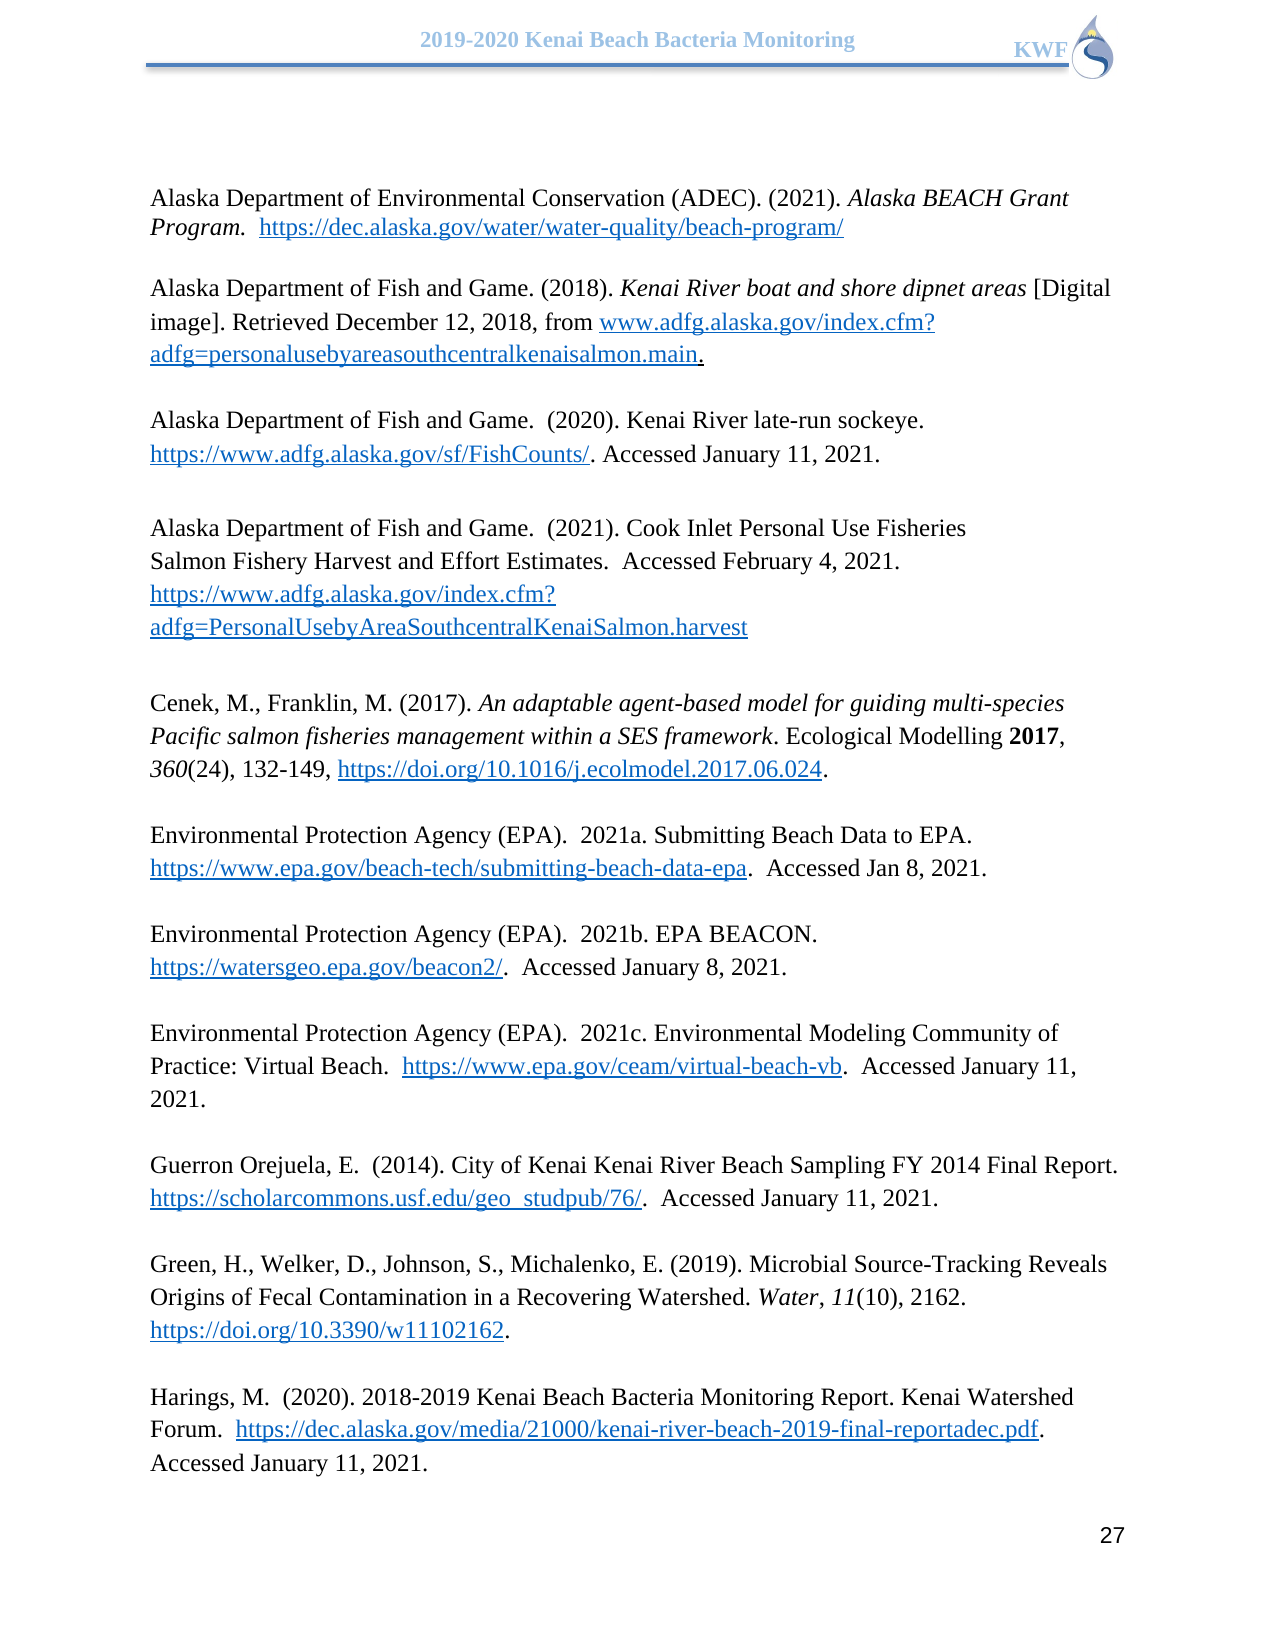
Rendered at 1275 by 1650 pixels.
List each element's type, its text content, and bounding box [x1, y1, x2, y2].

text Cenek, M., Franklin, M. (2017). An adaptable agent-based model for guiding multi-species Pacific salmon fisheries management within a SES framework. Ecological Modelling 2017, 360(24), 132-149, https://doi.org/10.1016/j.ecolmodel.2017.06.024. [150, 688, 1125, 783]
text Guerron Orejuela, E. (2014). City of Kenai Kenai River Beach Sampling FY 2014 Final Report. https://scholarcommons.usf.edu/geo_studpub/76/. Accessed January 11, 2021. [150, 1150, 1125, 1212]
picture [1069, 13, 1118, 79]
text Environmental Protection Agency (EPA). 2021c. Environmental Modeling Community of Practice: Virtual Beach. https://www.epa.gov/ceam/virtual-beach-vb. Accessed January 11, 2021. [150, 1018, 1125, 1113]
text Harings, M. (2020). 2018-2019 Kenai Beach Bacteria Monitoring Report. Kenai Watershed Forum. https://dec.alaska.gov/media/21000/kenai-river-beach-2019-final-reportadec.pdf. Accessed January 11, 2021. [150, 1382, 1125, 1476]
text Environmental Protection Agency (EPA). 2021a. Submitting Beach Data to EPA. https://www.epa.gov/beach-tech/submitting-beach-data-epa. Accessed Jan 8, 2021. [150, 820, 1125, 882]
text Green, H., Welker, D., Johnson, S., Michalenko, E. (2019). Microbial Source-Tracking Reveals Origins of Fecal Contamination in a Recovering Watershed. Water, 11(10), 2162. https://doi.org/10.3390/w11102162. [150, 1249, 1125, 1344]
text Alaska Department of Fish and Game. (2018). Kenai River boat and shore dipnet areas [Digital image]. Retrieved December 12, 2018, from www.adfg.alaska.gov/index.cfm?adfg=personalusebyareasouthcentralkenaisalmon.main. [150, 273, 1125, 368]
text Alaska Department of Environmental Conservation (ADEC). (2021). Alaska BEACH Grant Program. https://dec.alaska.gov/water/water-quality/beach-program/ [150, 183, 1125, 241]
subtitle Alaska Department of Fish and Game. (2021). Cook Inlet Personal Use Fisheries Salmon Fishery Harvest and Effort Estimates. Accessed February 4, 2021. https://www.adfg.alaska.gov/index.cfm?adfg=PersonalUsebyAreaSouthcentralKenaiSalmon.harvest [150, 513, 1125, 641]
text Alaska Department of Fish and Game. (2020). Kenai River late-run sockeye. https://www.adfg.alaska.gov/sf/FishCounts/. Accessed January 11, 2021. [150, 406, 1125, 467]
text Environmental Protection Agency (EPA). 2021b. EPA BEACON. https://watersgeo.epa.gov/beacon2/. Accessed January 8, 2021. [150, 919, 1125, 981]
